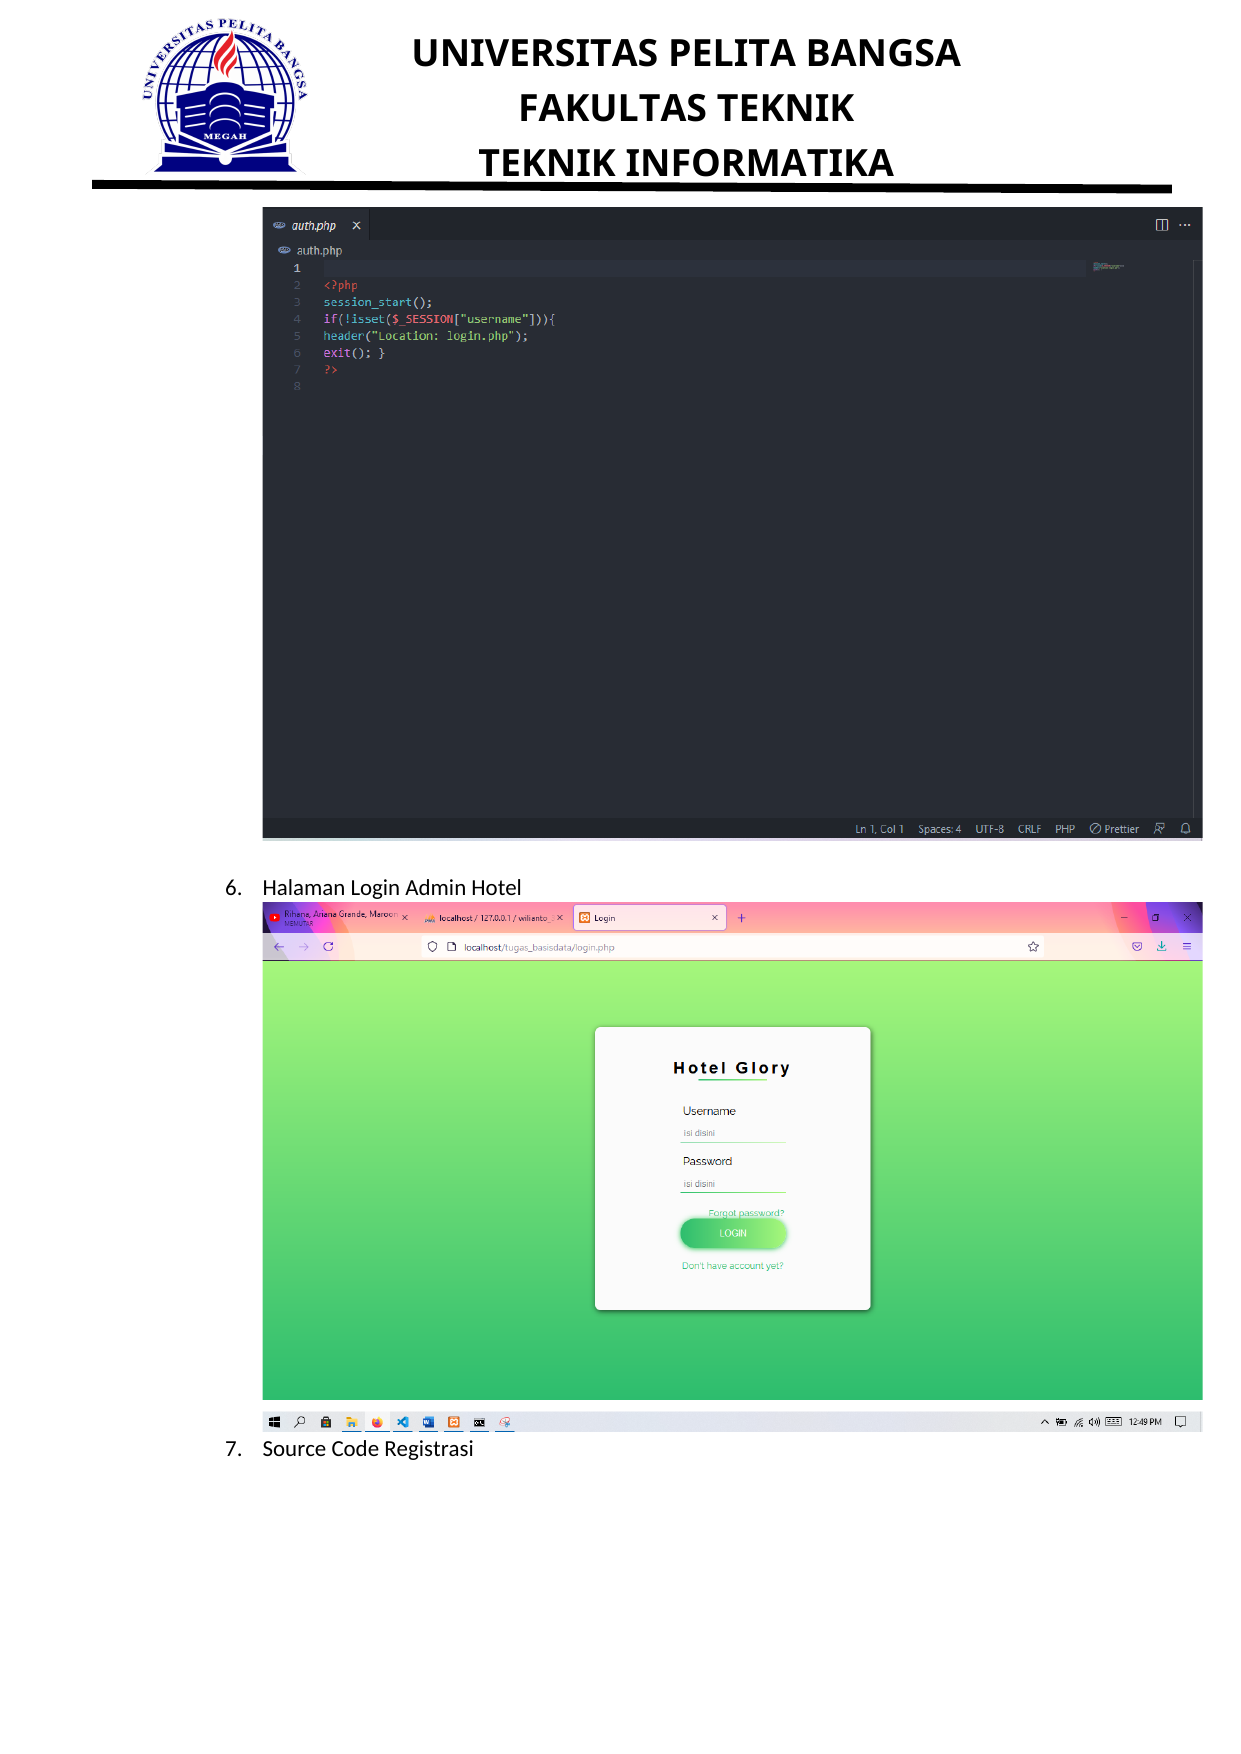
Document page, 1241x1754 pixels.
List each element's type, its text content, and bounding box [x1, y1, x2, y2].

list Halaman Login Admin Hotel [225, 873, 1090, 901]
picture [262, 207, 1203, 841]
picture [109, 11, 339, 183]
picture [262, 902, 1203, 1432]
list Source Code Registrasi [225, 1434, 1090, 1462]
